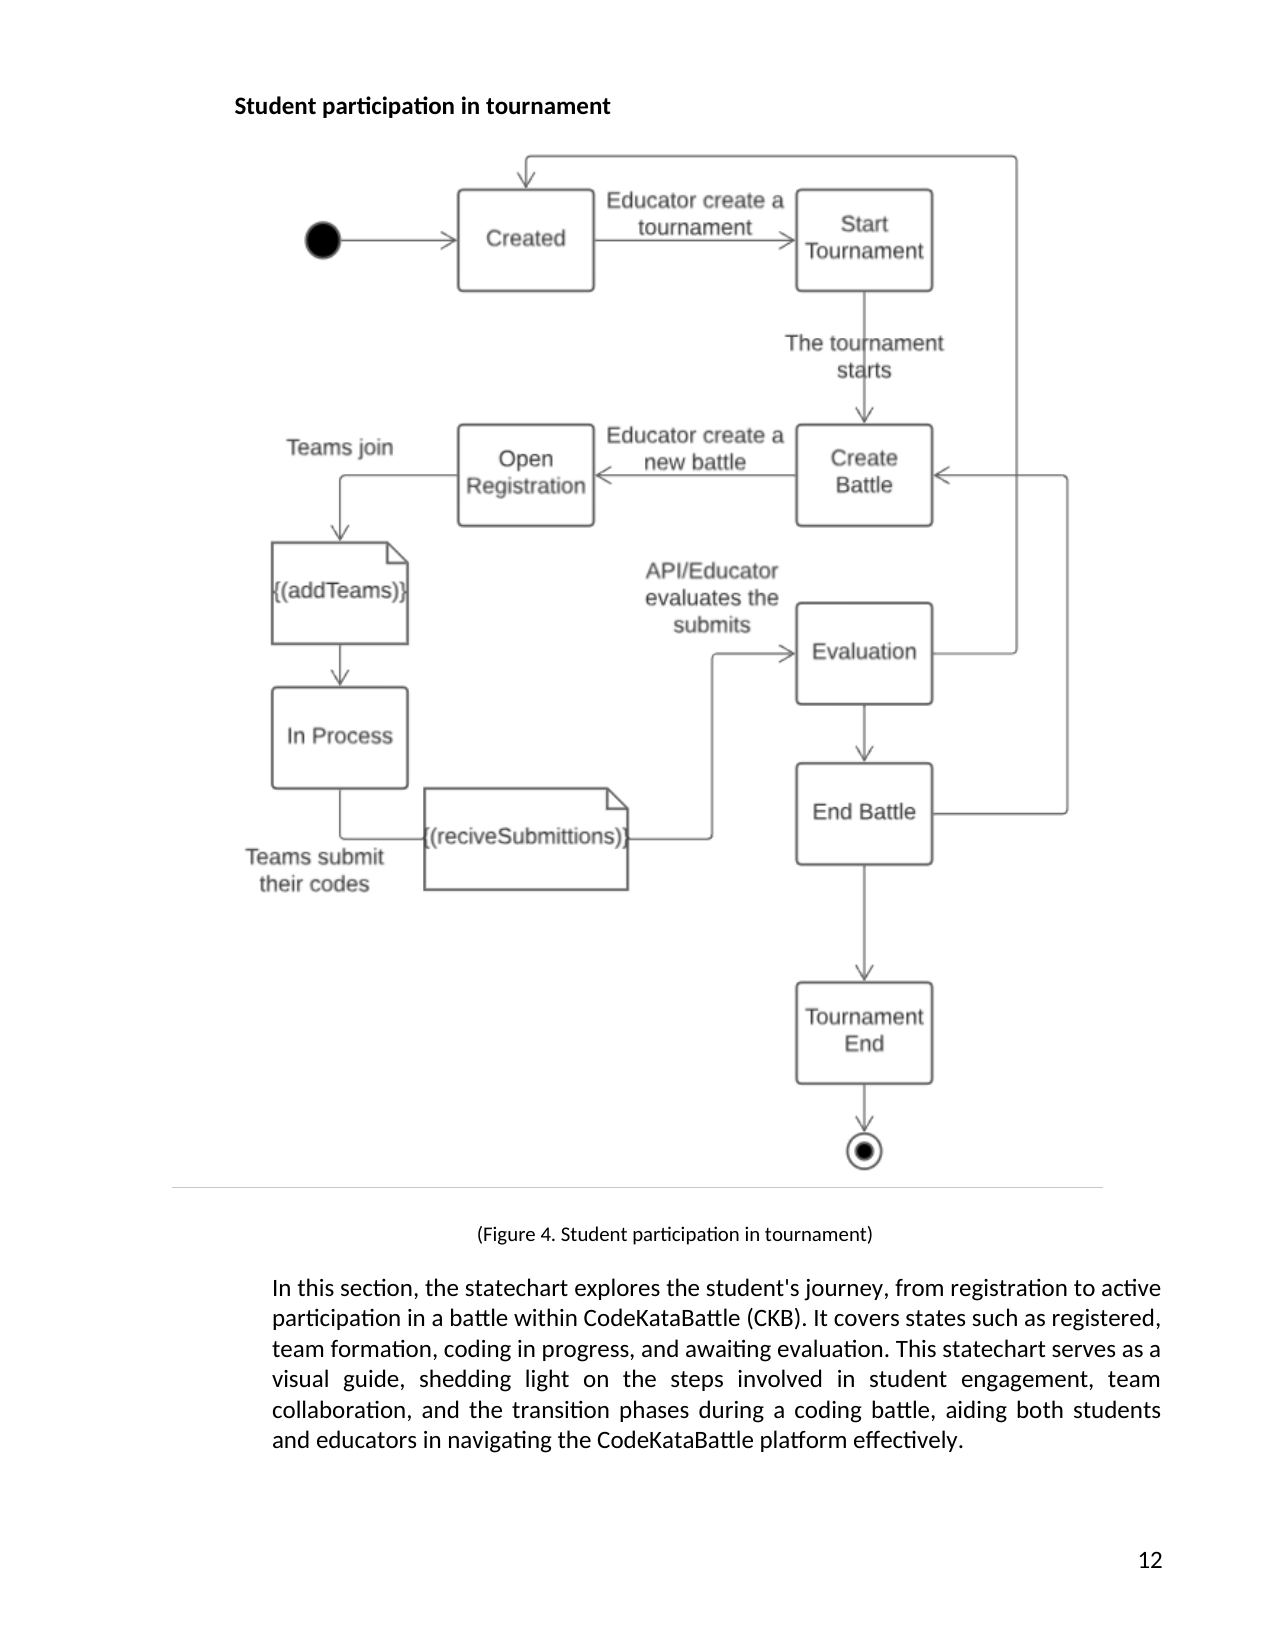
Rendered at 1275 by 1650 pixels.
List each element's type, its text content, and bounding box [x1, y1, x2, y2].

picture [171, 120, 1104, 1221]
text (Figure 4. Student participation in tournament) [187, 1221, 1162, 1246]
text In this section, the statechart explores the student's journey, from registration to active participation in a battle within CodeKataBattle (CKB). It covers states such as registered, team formation, coding in progress, and awaiting evaluation. This statechart serves as a visual guide, shedding light on the steps involved in student engagement, team collaboration, and the transition phases during a coding battle, aiding both students and educators in navigating the CodeKataBattle platform effectively. [272, 1272, 1162, 1455]
text Student participation in tournament [234, 90, 1162, 120]
